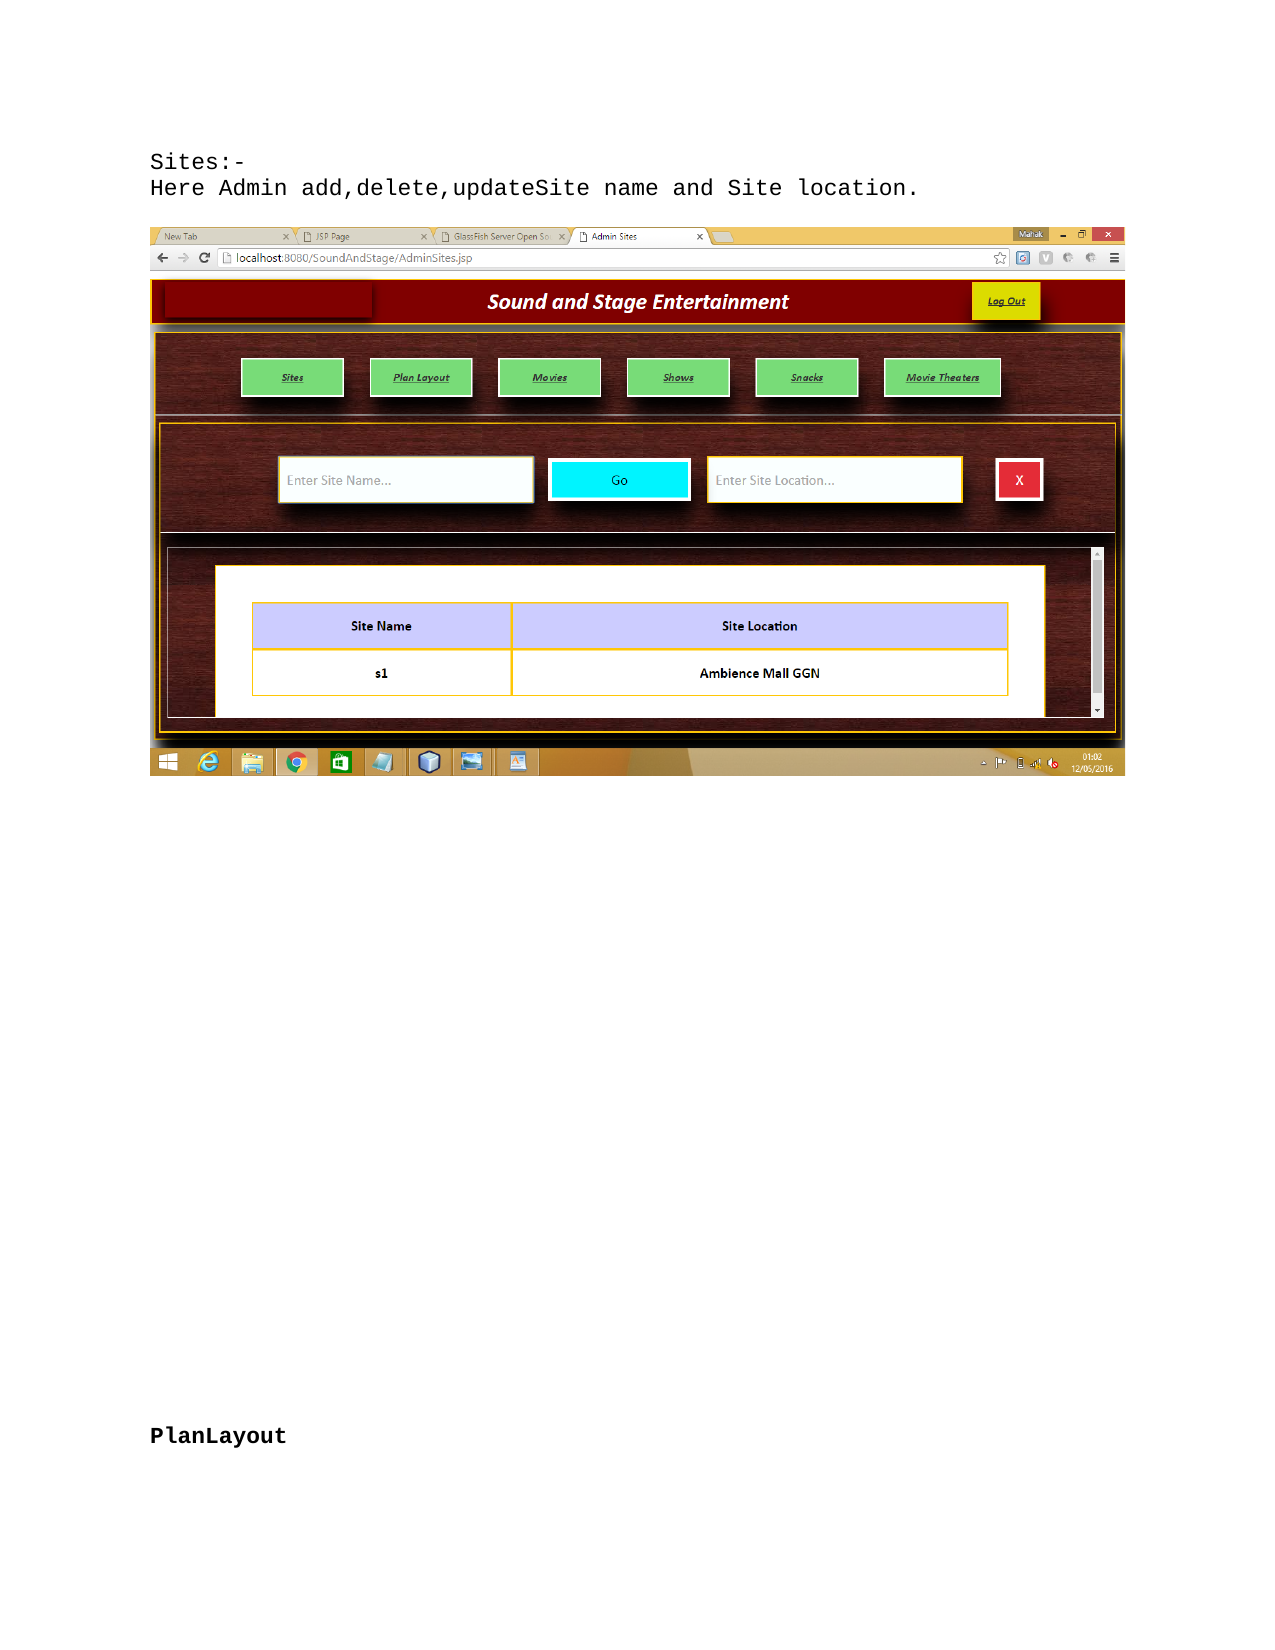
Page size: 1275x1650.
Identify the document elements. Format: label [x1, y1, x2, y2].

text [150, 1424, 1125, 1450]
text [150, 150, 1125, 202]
picture [150, 227, 1125, 776]
